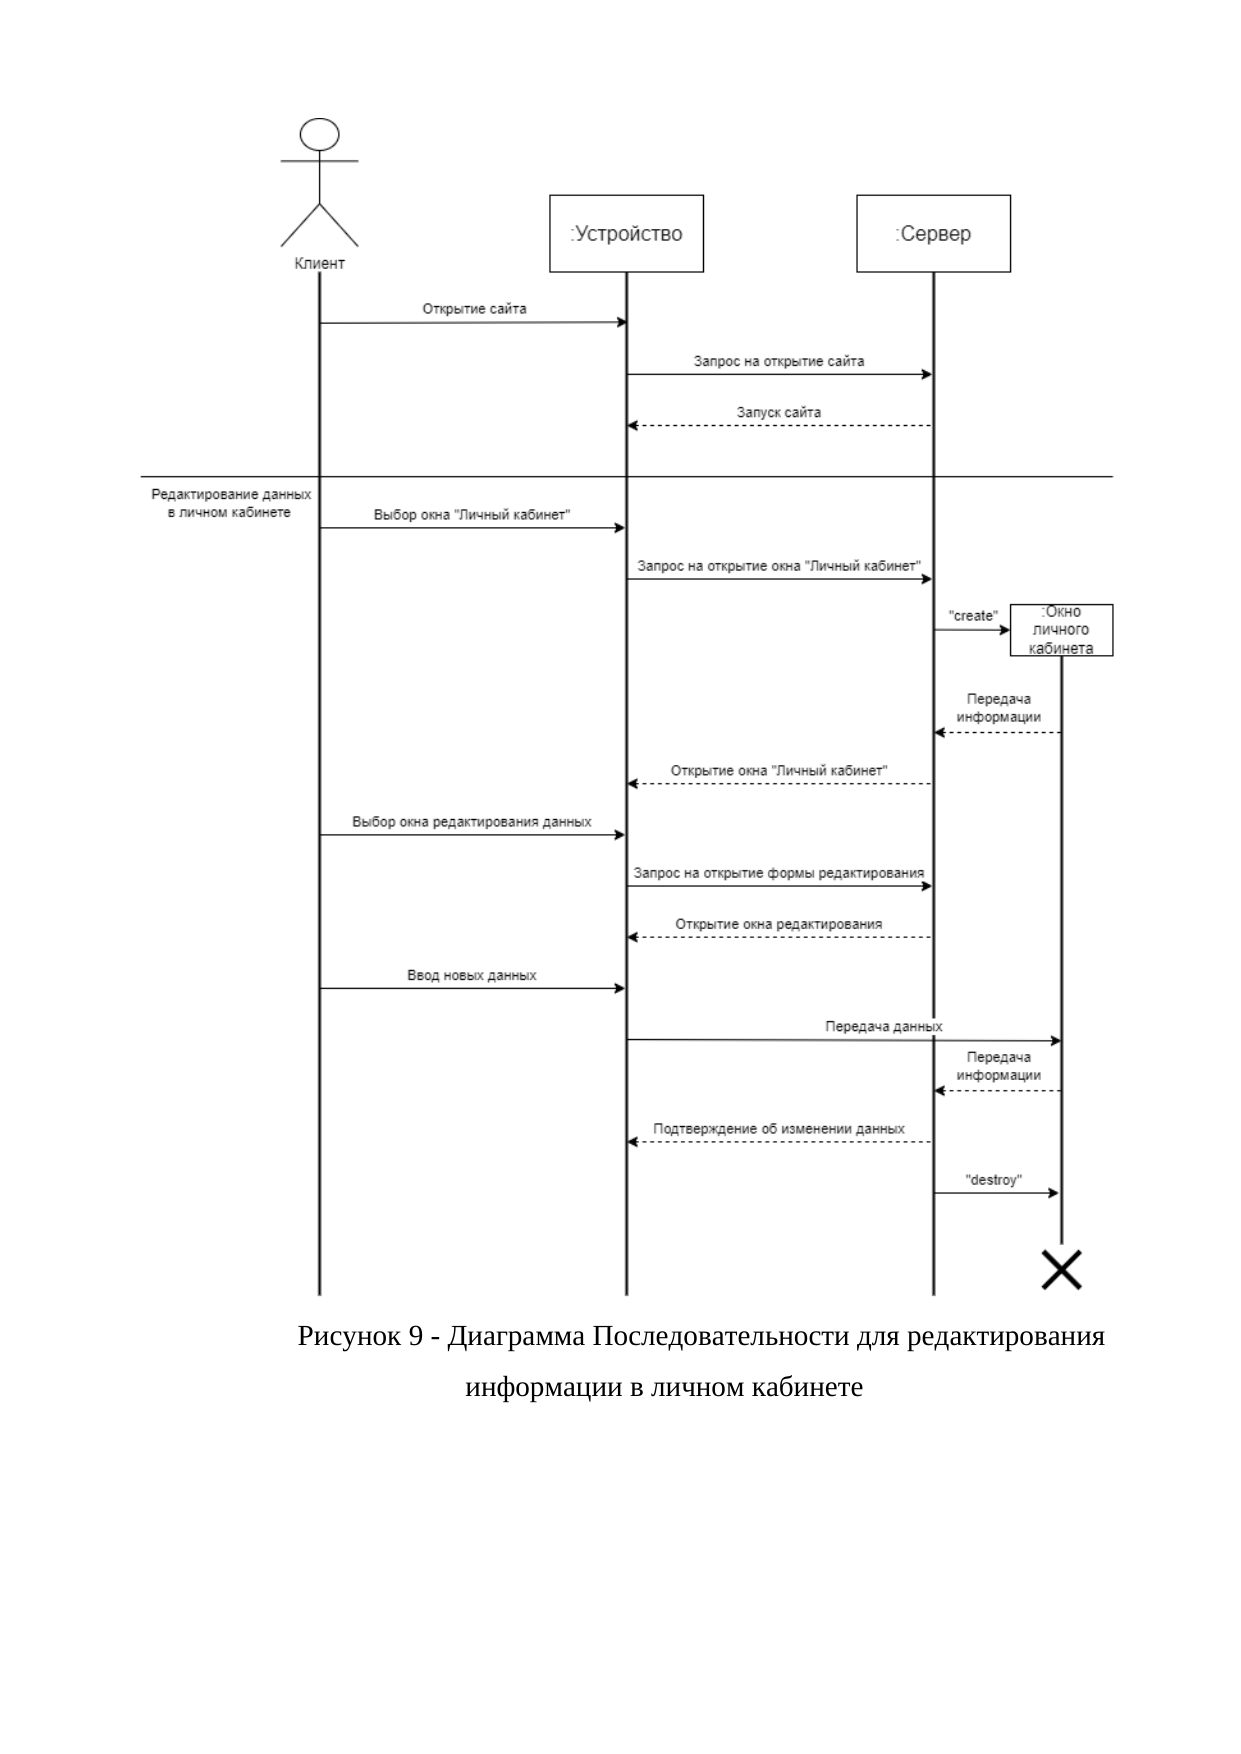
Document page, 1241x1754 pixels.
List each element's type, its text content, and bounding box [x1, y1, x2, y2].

picture [140, 118, 1115, 1300]
